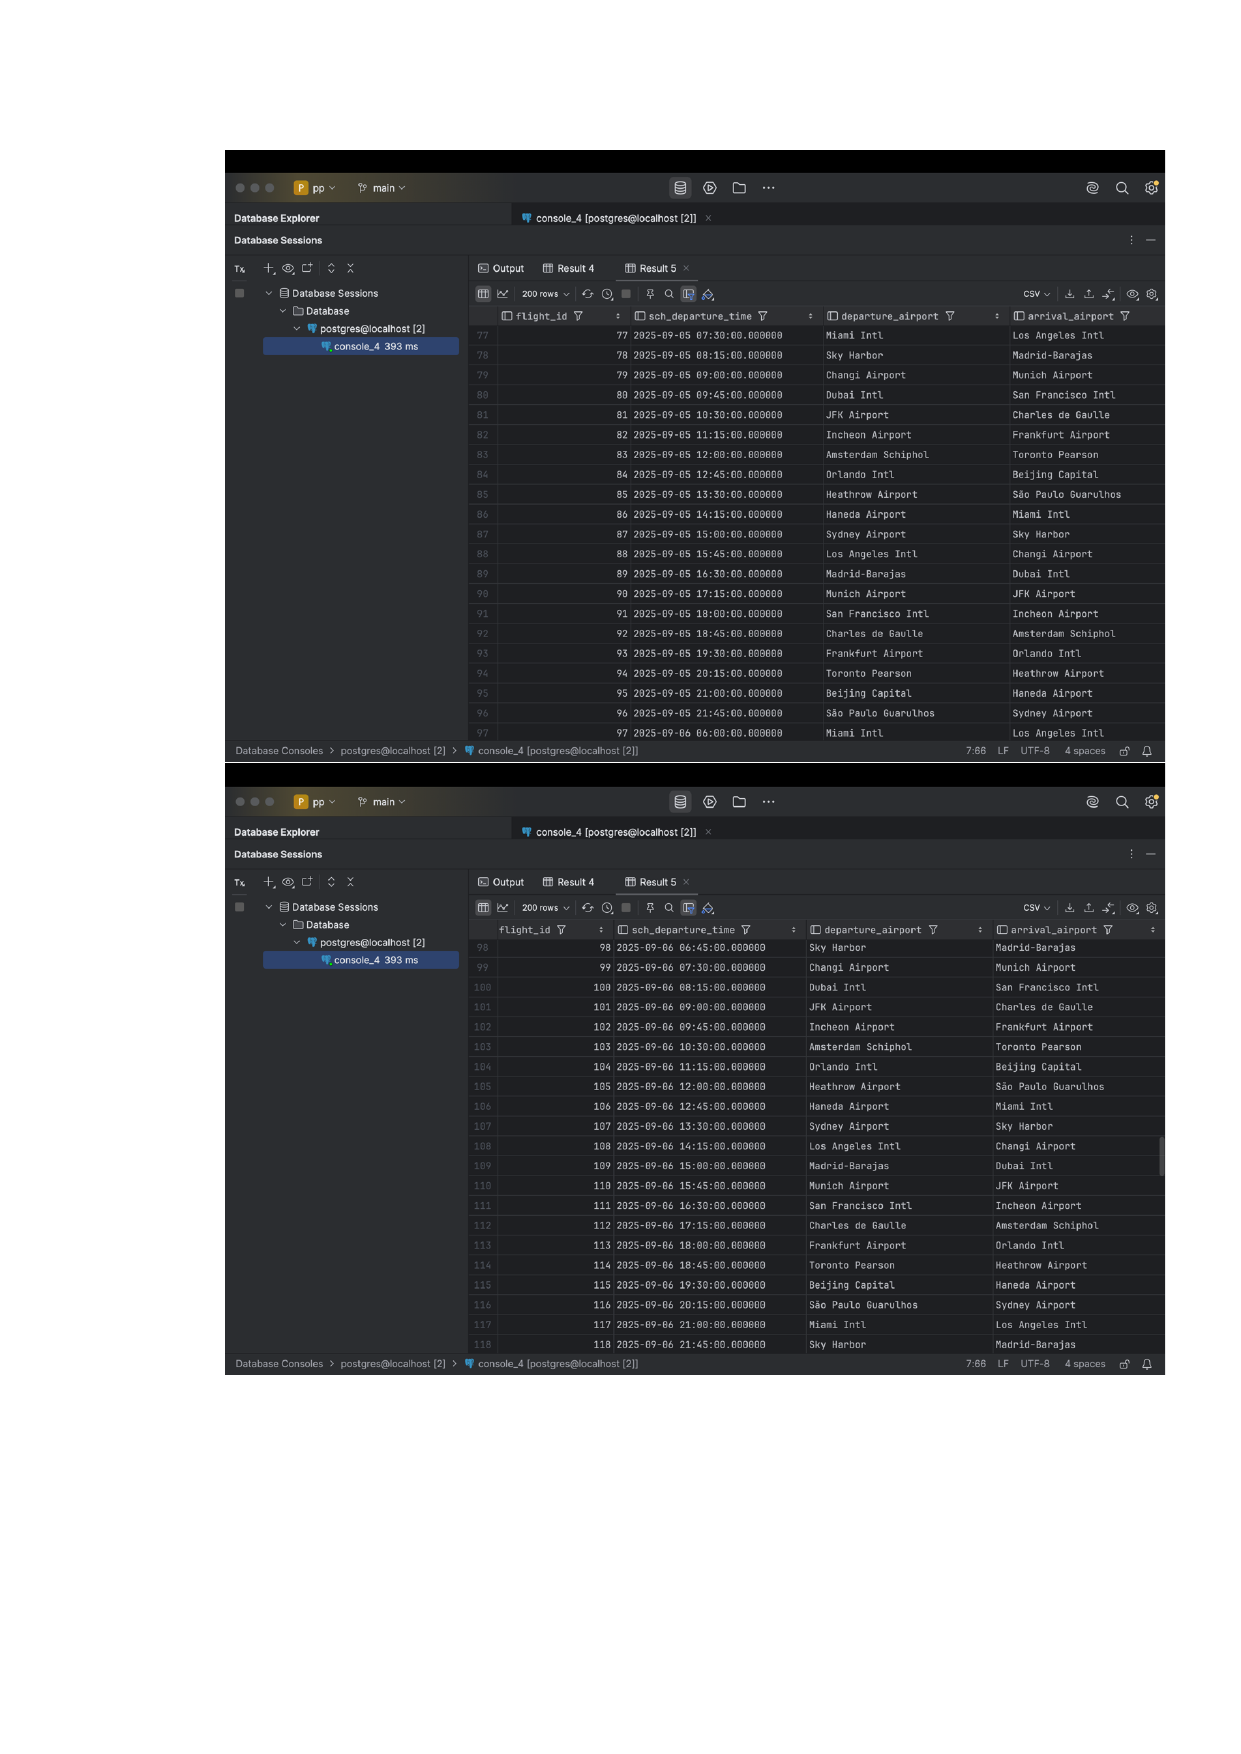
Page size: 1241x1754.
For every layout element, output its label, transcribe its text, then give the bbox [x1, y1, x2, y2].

picture [225, 763, 1166, 1375]
picture [225, 150, 1166, 762]
